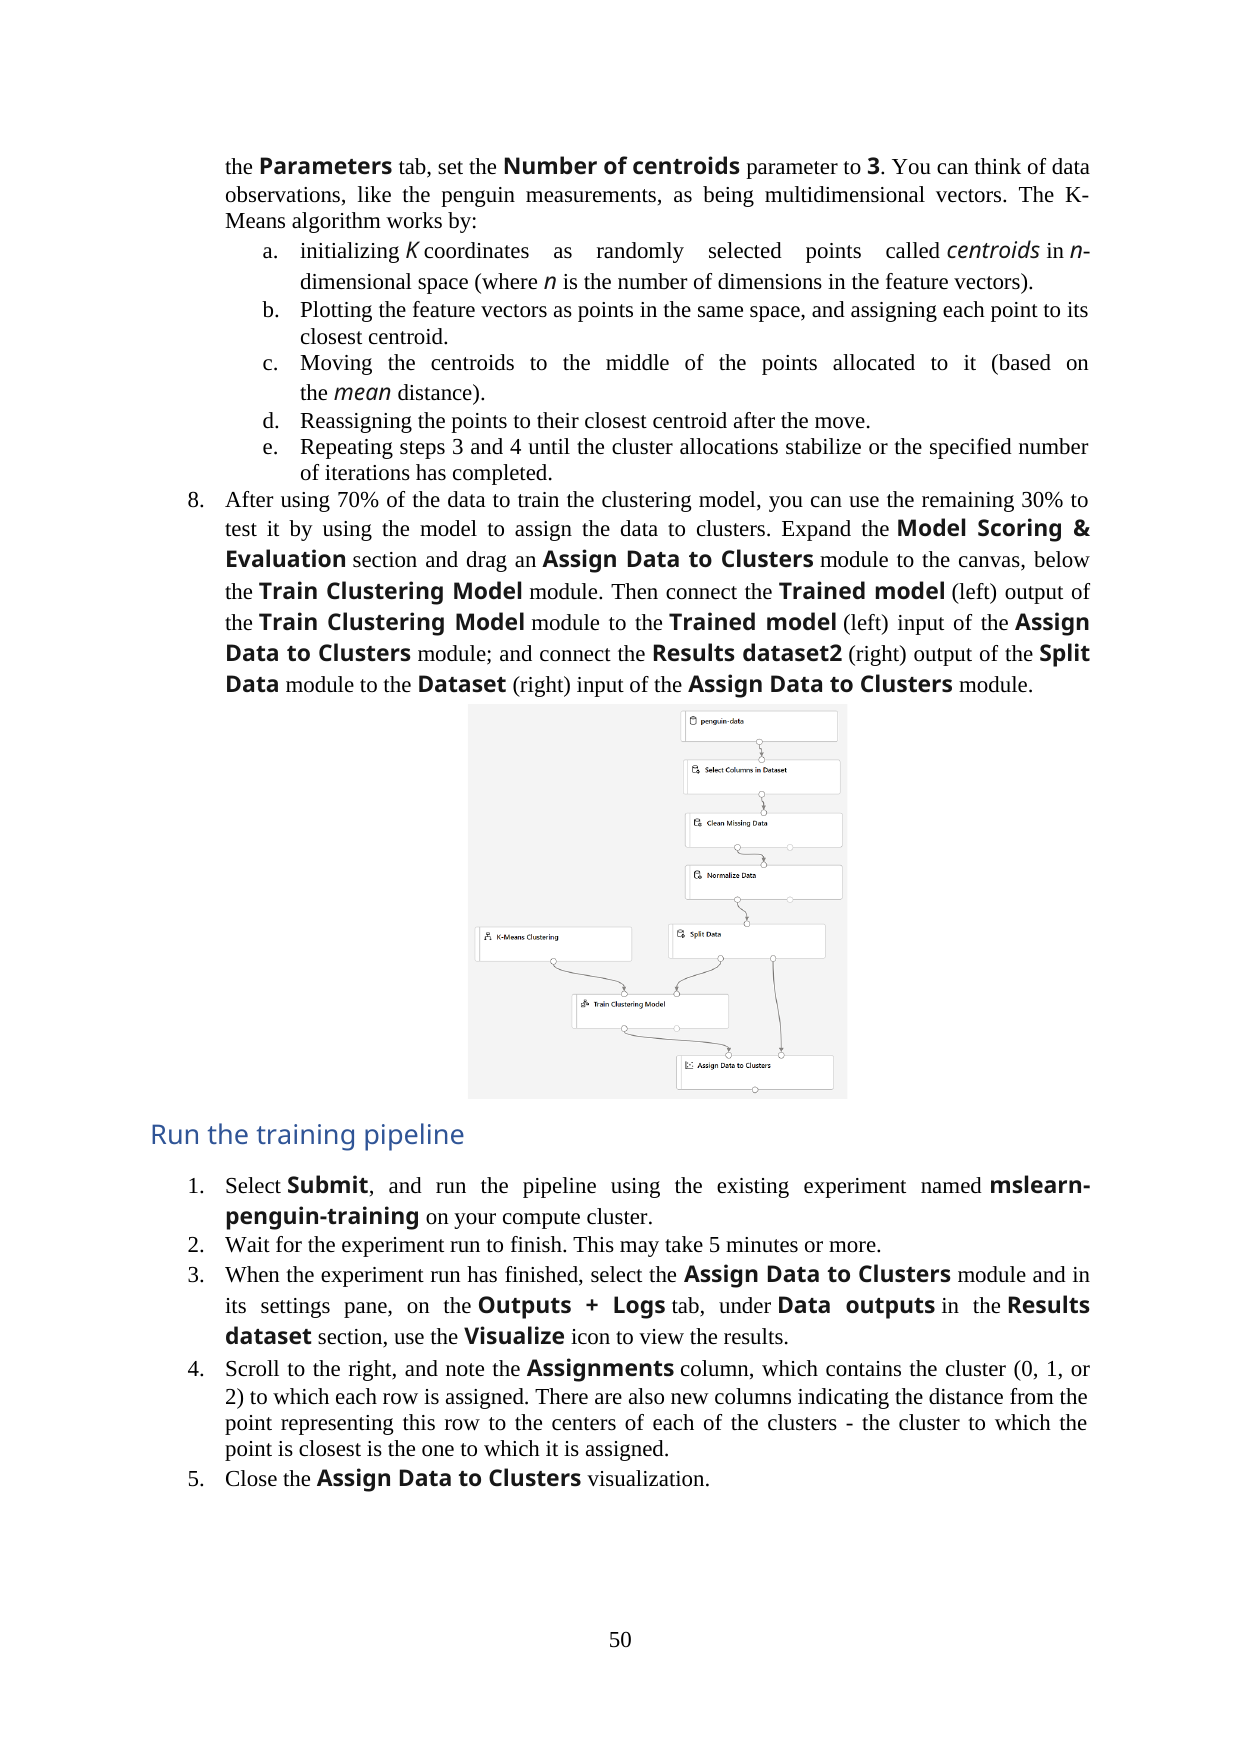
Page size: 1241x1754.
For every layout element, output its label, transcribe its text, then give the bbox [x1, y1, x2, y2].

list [187, 150, 1090, 234]
list Reassigning the points to their closest centroid after the move. [262, 407, 1090, 433]
list Close the Assign Data to Clusters visualization. [187, 1462, 1090, 1493]
list Scroll to the right, and note the Assignments column, which contains the cluster (0, 1, or 2) to which each row is assigned. There are also new columns indicating the distance from the point representing this row to the centers of each of the clusters - the cluster to which the point is closest is the one to which it is assigned. [187, 1352, 1090, 1462]
list Moving the centroids to the middle of the points allocated to it (based on the mean distance). [262, 349, 1090, 407]
list Plotting the feature vectors as points in the same space, and assigning each point to its closest centroid. [262, 296, 1090, 349]
subtitle Run the training pipeline [150, 1115, 1090, 1152]
list initializing K coordinates as randomly selected points called centroids in n-dimensional space (where n is the number of dimensions in the feature vectors). [262, 234, 1090, 296]
list Repeating steps 3 and 4 until the cluster allocations stabilize or the specified number of iterations has completed. [262, 433, 1090, 486]
list Wait for the experiment run to finish. This may take 5 minutes or more. [187, 1231, 1090, 1258]
list After using 70% of the data to train the clustering model, you can use the remaining 30% to test it by using the model to assign the data to clusters. Expand the Model Scoring & Evaluation section and drag an Assign Data to Clusters module to the canvas, below the Train Clustering Model module. Then connect the Trained model (left) output of the Train Clustering Model module to the Trained model (left) input of the Assign Data to Clusters module; and connect the Results dataset2 (right) output of the Split Data module to the Dataset (right) input of the Assign Data to Clusters module. [187, 486, 1090, 700]
list When the experiment run has finished, select the Assign Data to Clusters module and in its settings pane, on the Outputs + Logs tab, under Data outputs in the Results dataset section, use the Visualize icon to view the results. [187, 1258, 1090, 1352]
list Select Submit, and run the pipeline using the existing experiment named mslearn-penguin-training on your compute cluster. [187, 1169, 1090, 1231]
picture [467, 704, 848, 1099]
